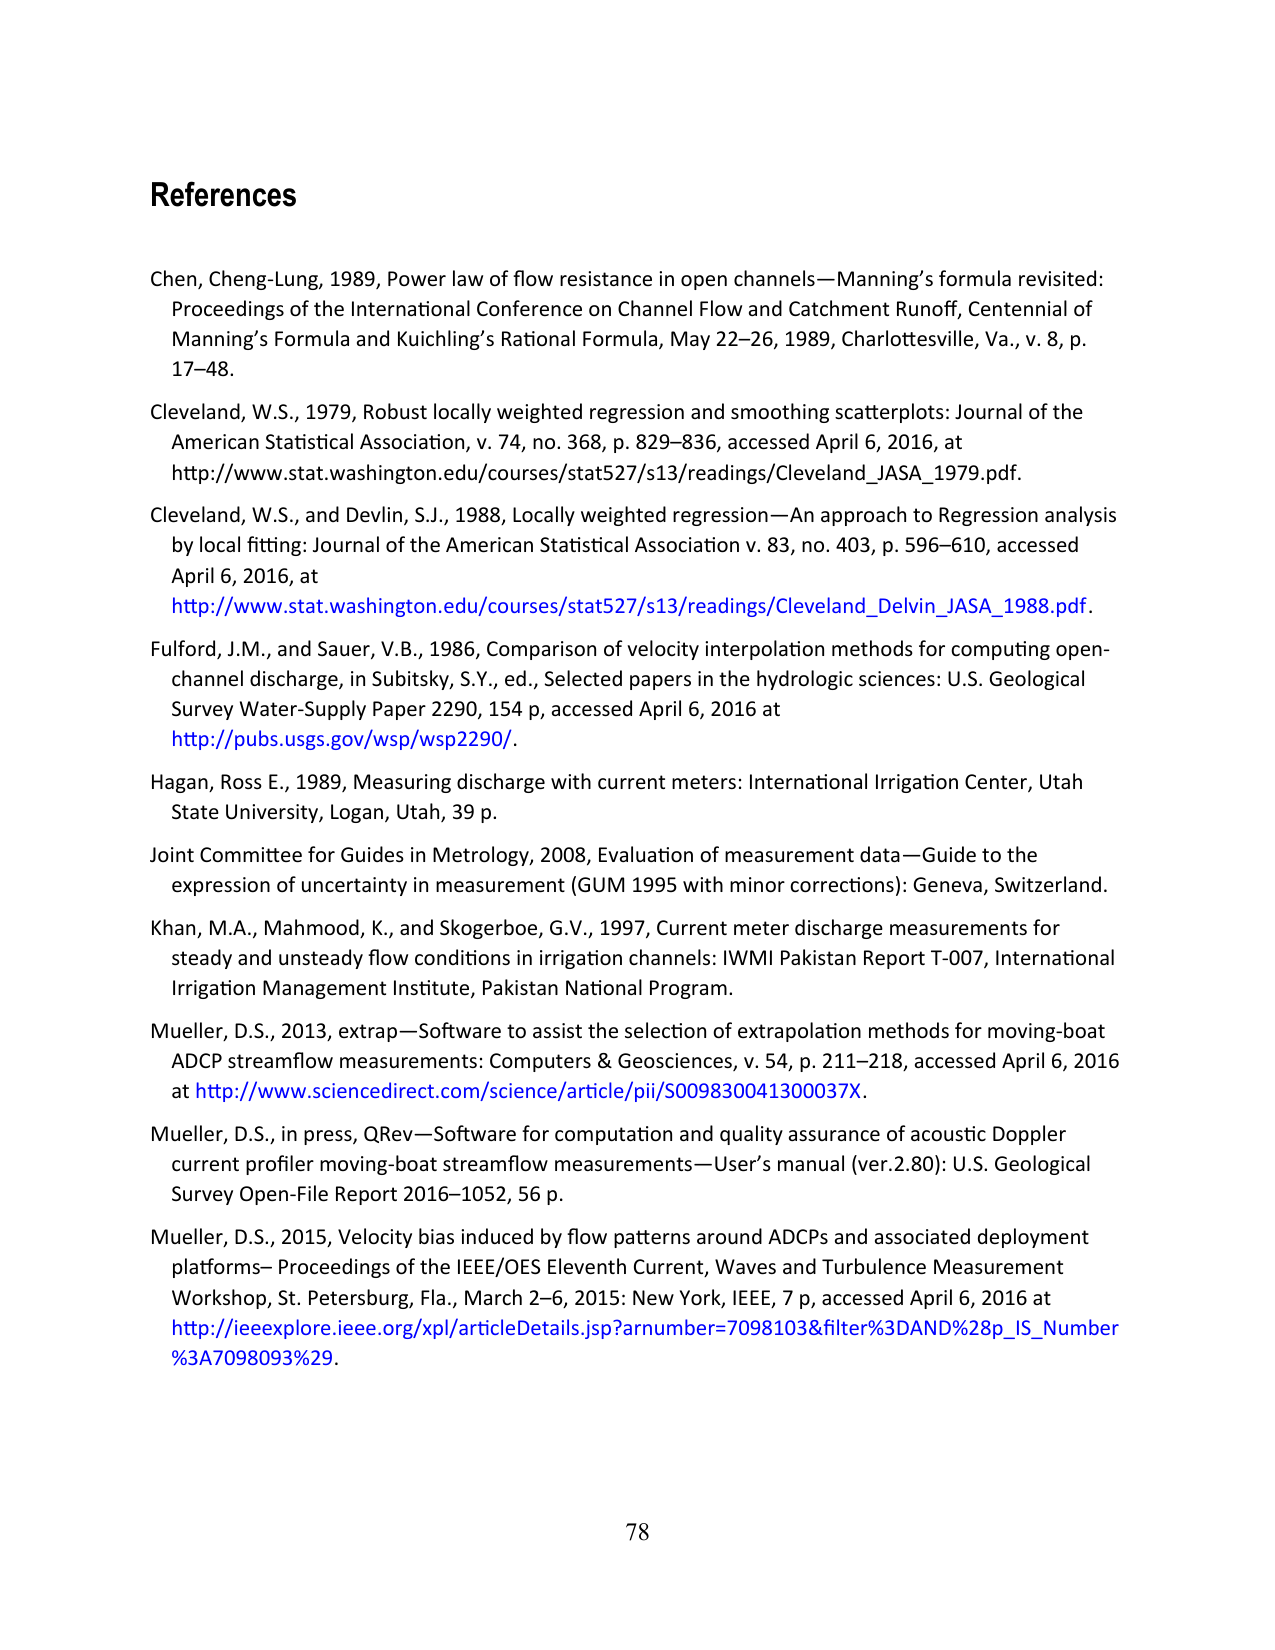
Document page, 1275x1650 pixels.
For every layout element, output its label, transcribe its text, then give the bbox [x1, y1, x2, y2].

text Mueller, D.S., in press, QRev—Software for computation and quality assurance of acoustic Doppler current profiler moving-boat streamflow measurements—User’s manual (ver.2.80): U.S. Geological Survey Open-File Report 2016–1052, 56 p. [150, 1119, 1125, 1208]
text Mueller, D.S., 2015, Velocity bias induced by flow patterns around ADCPs and associated deployment platforms– Proceedings of the IEEE/OES Eleventh Current, Waves and Turbulence Measurement Workshop, St. Petersburg, Fla., March 2–6, 2015: New York, IEEE, 7 p, accessed April 6, 2016 at http://ieeexplore.ieee.org/xpl/articleDetails.jsp?arnumber=7098103&filter%3DAND%28p_IS_Number%3A7098093%29. [150, 1222, 1125, 1371]
text Cleveland, W.S., and Devlin, S.J., 1988, Locally weighted regression—An approach to Regression analysis by local fitting: Journal of the American Statistical Association v. 83, no. 403, p. 596–610, accessed April 6, 2016, at http://www.stat.washington.edu/courses/stat527/s13/readings/Cleveland_Delvin_JASA_1988.pdf. [150, 500, 1125, 619]
text Khan, M.A., Mahmood, K., and Skogerboe, G.V., 1997, Current meter discharge measurements for steady and unsteady flow conditions in irrigation channels: IWMI Pakistan Report T-007, International Irrigation Management Institute, Pakistan National Program. [150, 913, 1125, 1001]
text Fulford, J.M., and Sauer, V.B., 1986, Comparison of velocity interpolation methods for computing open-channel discharge, in Subitsky, S.Y., ed., Selected papers in the hydrologic sciences: U.S. Geological Survey Water-Supply Paper 2290, 154 p, accessed April 6, 2016 at http://pubs.usgs.gov/wsp/wsp2290/. [150, 634, 1125, 752]
text Cleveland, W.S., 1979, Robust locally weighted regression and smoothing scatterplots: Journal of the American Statistical Association, v. 74, no. 368, p. 829–836, accessed April 6, 2016, at http://www.stat.washington.edu/courses/stat527/s13/readings/Cleveland_JASA_1979.pdf. [150, 397, 1125, 486]
text Mueller, D.S., 2013, extrap—Software to assist the selection of extrapolation methods for moving-boat ADCP streamflow measurements: Computers & Geosciences, v. 54, p. 211–218, accessed April 6, 2016 at http://www.sciencedirect.com/science/article/pii/S009830041300037X. [150, 1016, 1125, 1104]
subtitle References [150, 175, 1125, 213]
text Hagan, Ross E., 1989, Measuring discharge with current meters: International Irrigation Center, Utah State University, Logan, Utah, 39 p. [150, 767, 1125, 825]
text Chen, Cheng-Lung, 1989, Power law of flow resistance in open channels—Manning’s formula revisited: Proceedings of the International Conference on Channel Flow and Catchment Runoff, Centennial of Manning’s Formula and Kuichling’s Rational Formula, May 22–26, 1989, Charlottesville, Va., v. 8, p. 17–48. [150, 264, 1125, 383]
text Joint Committee for Guides in Metrology, 2008, Evaluation of measurement data—Guide to the expression of uncertainty in measurement (GUM 1995 with minor corrections): Geneva, Switzerland. [150, 840, 1125, 898]
